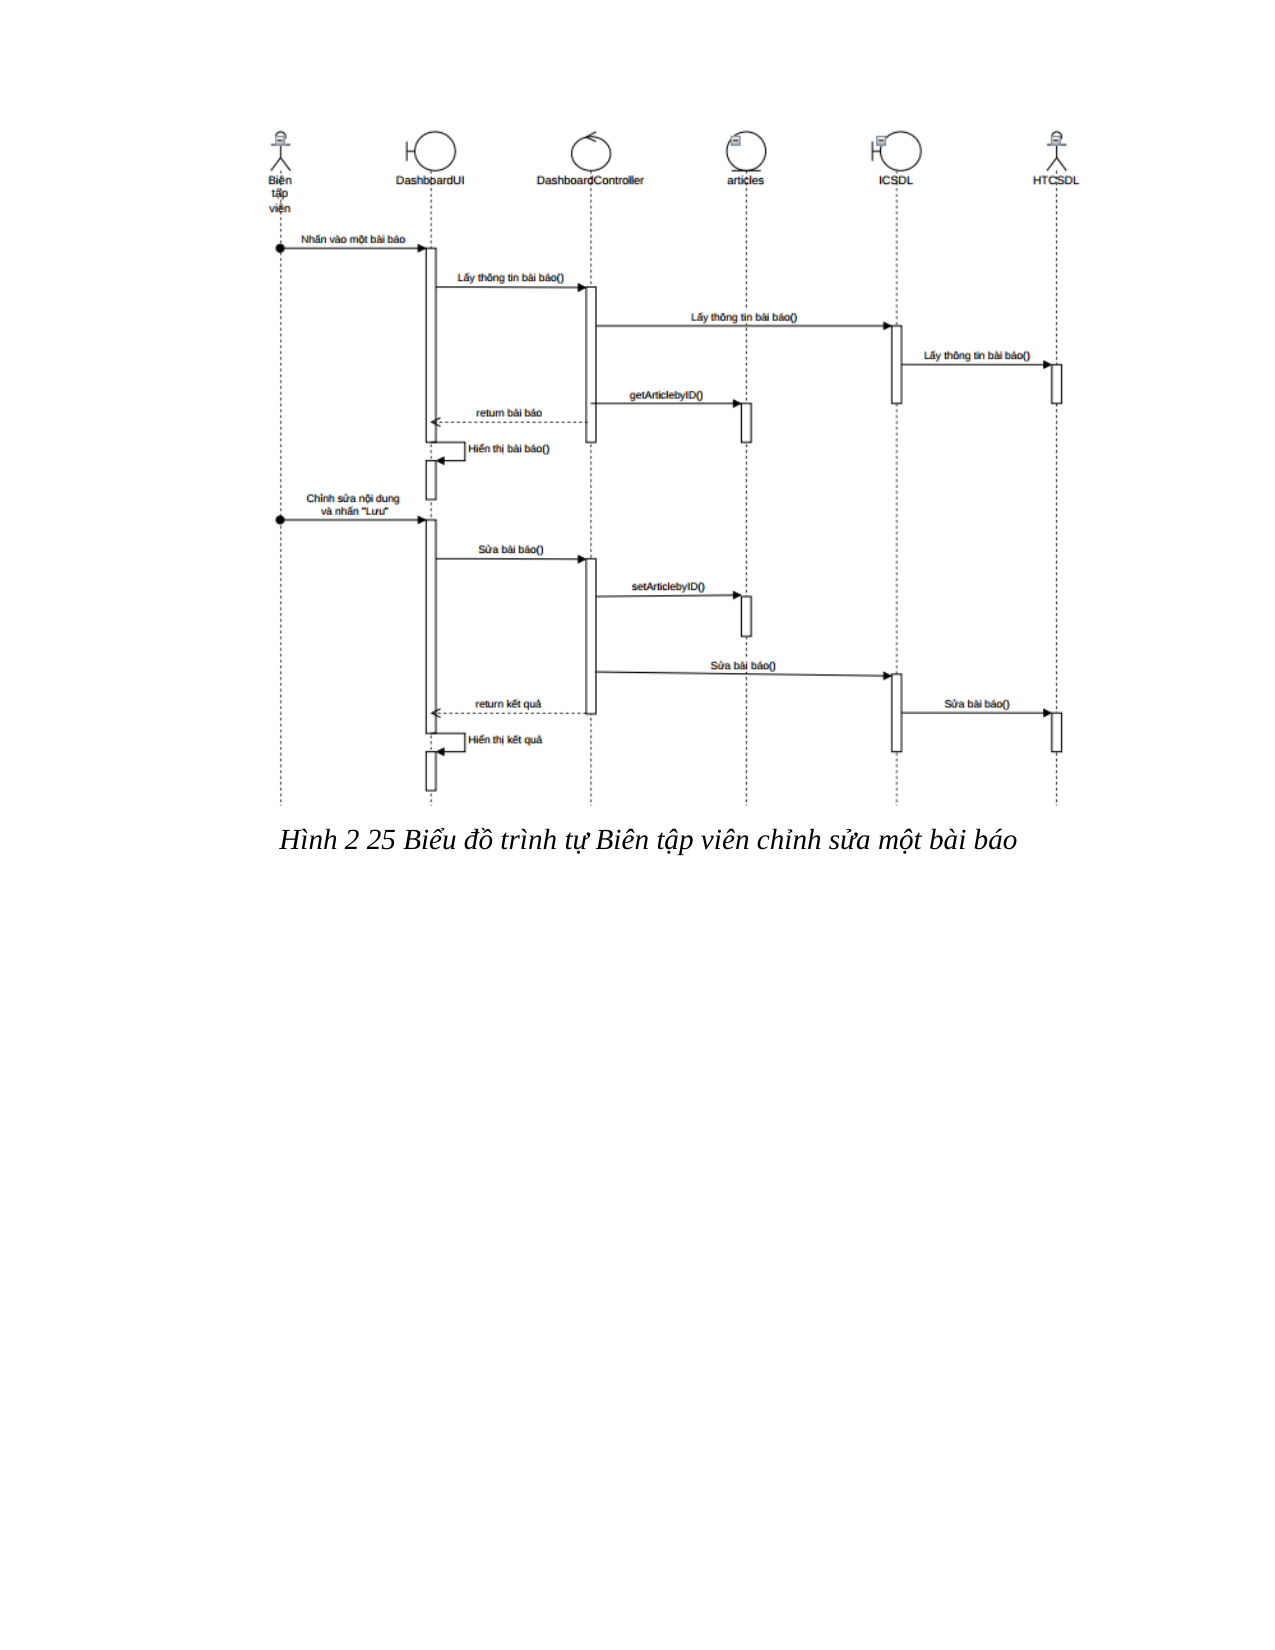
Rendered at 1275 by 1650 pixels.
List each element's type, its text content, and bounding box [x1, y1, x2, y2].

picture [177, 118, 1153, 806]
text Hình 2 25 Biểu đồ trình tự Biên tập viên chỉnh sửa một bài báo [177, 822, 1122, 855]
